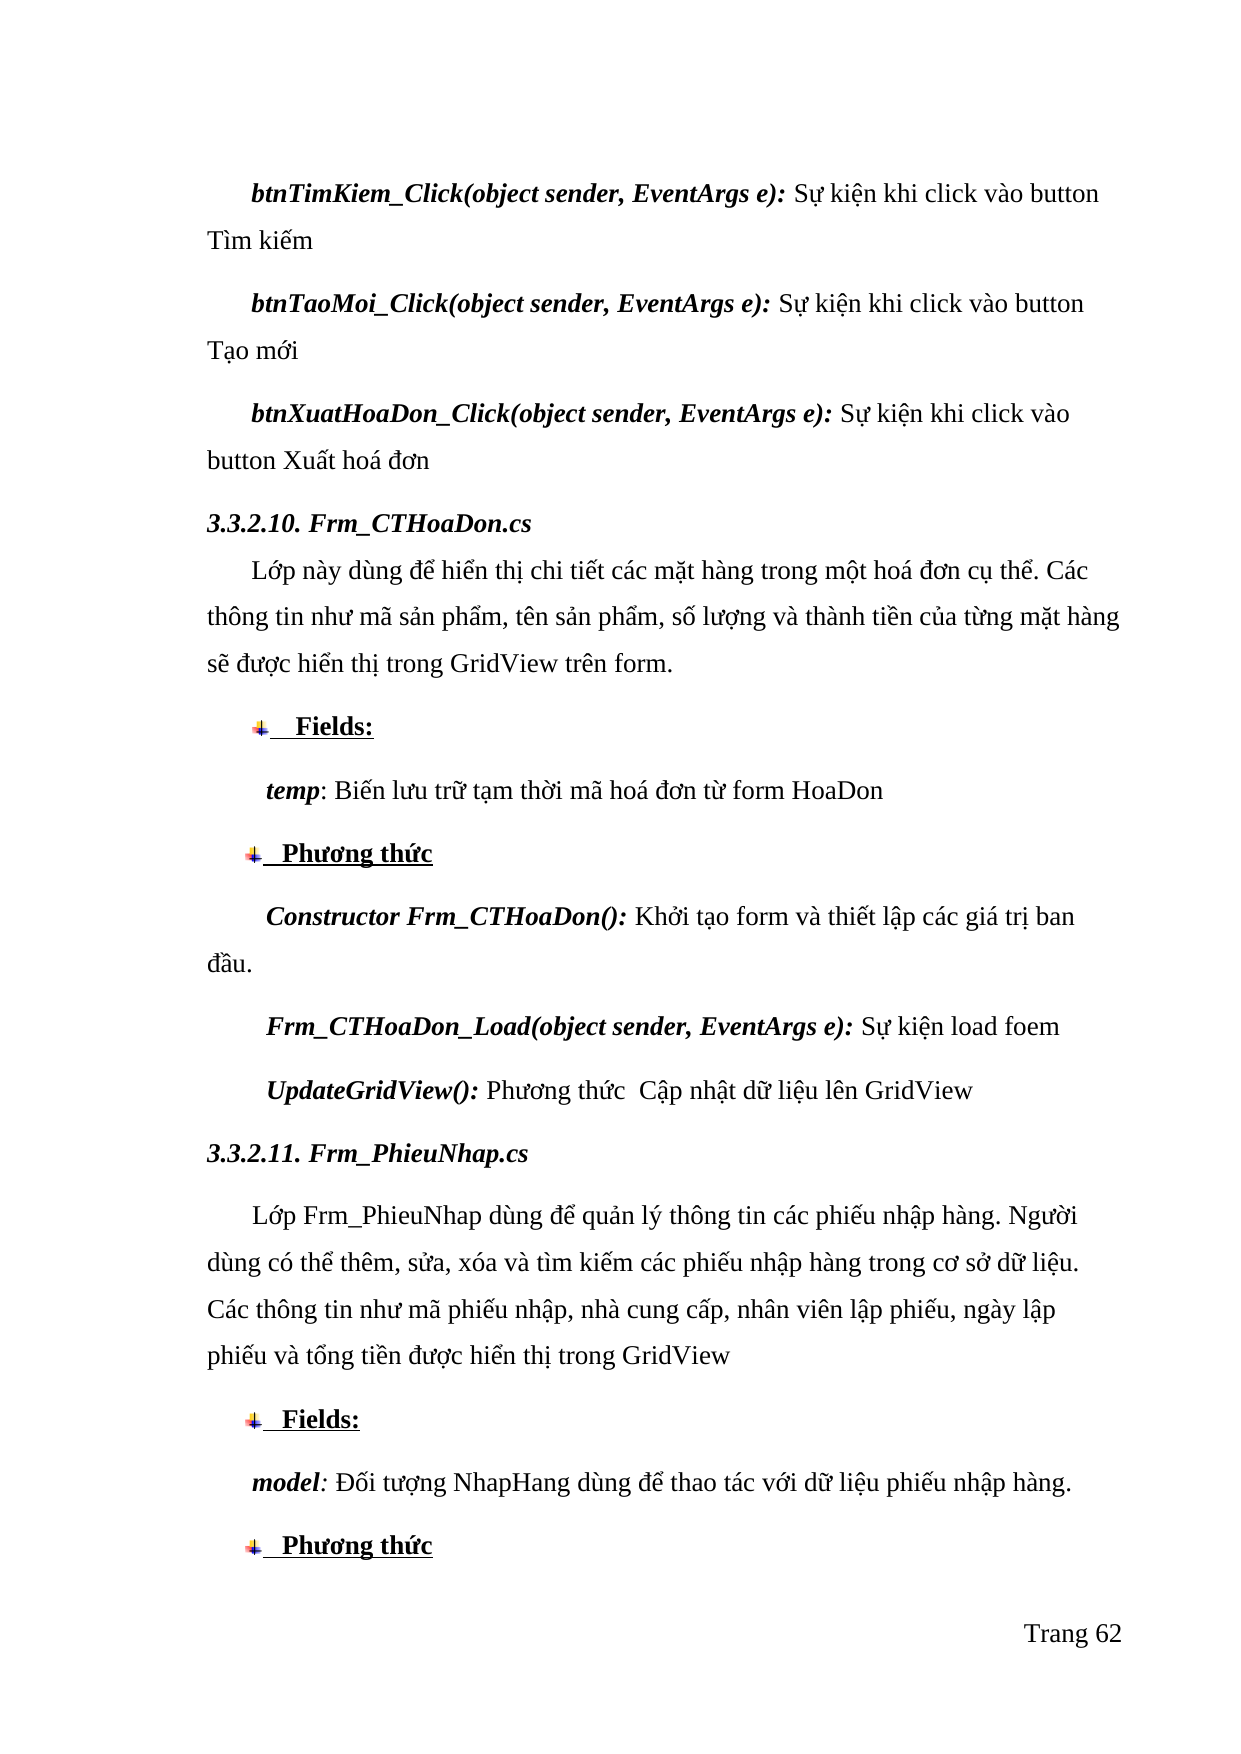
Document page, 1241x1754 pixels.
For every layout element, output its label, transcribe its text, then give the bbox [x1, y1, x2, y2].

text Frm_CTHoaDon_Load(object sender, EventArgs e): Sự kiện load foem [207, 1011, 1122, 1042]
picture [245, 1411, 262, 1429]
text model: Đối tượng NhapHang dùng để thao tác với dữ liệu phiếu nhập hàng. [207, 1466, 1122, 1497]
text Constructor Frm_CTHoaDon(): Khởi tạo form và thiết lập các giá trị ban đầu. [207, 901, 1122, 978]
picture [252, 719, 269, 736]
picture [245, 1538, 262, 1555]
list Fields: [251, 711, 1122, 742]
subtitle Frm_CTHoaDon.cs [207, 507, 1122, 538]
subtitle Frm_PhieuNhap.cs [207, 1137, 1122, 1168]
list Fields: [244, 1403, 1122, 1434]
text temp: Biến lưu trữ tạm thời mã hoá đơn từ form HoaDon [207, 774, 1122, 805]
text btnTaoMoi_Click(object sender, EventArgs e): Sự kiện khi click vào button Tạo mới [207, 287, 1122, 365]
picture [245, 845, 262, 863]
text UpdateGridView(): Phương thức Cập nhật dữ liệu lên GridView [207, 1074, 1122, 1105]
text btnTimKiem_Click(object sender, EventArgs e): Sự kiện khi click vào button Tìm kiếm [207, 177, 1122, 255]
text Lớp Frm_PhieuNhap dùng để quản lý thông tin các phiếu nhập hàng. Người dùng có thể thêm, sửa, xóa và tìm kiếm các phiếu nhập hàng trong cơ sở dữ liệu. Các thông tin như mã phiếu nhập, nhà cung cấp, nhân viên lập phiếu, ngày lập phiếu và tổng tiền được hiển thị trong GridView [207, 1199, 1122, 1371]
list Phương thức [244, 837, 1122, 868]
list Phương thức [244, 1529, 1122, 1561]
text btnXuatHoaDon_Click(object sender, EventArgs e): Sự kiện khi click vào button Xuất hoá đơn [207, 397, 1122, 475]
text Lớp này dùng để hiển thị chi tiết các mặt hàng trong một hoá đơn cụ thể. Các thông tin như mã sản phẩm, tên sản phẩm, số lượng và thành tiền của từng mặt hàng sẽ được hiển thị trong GridView trên form. [207, 554, 1122, 678]
